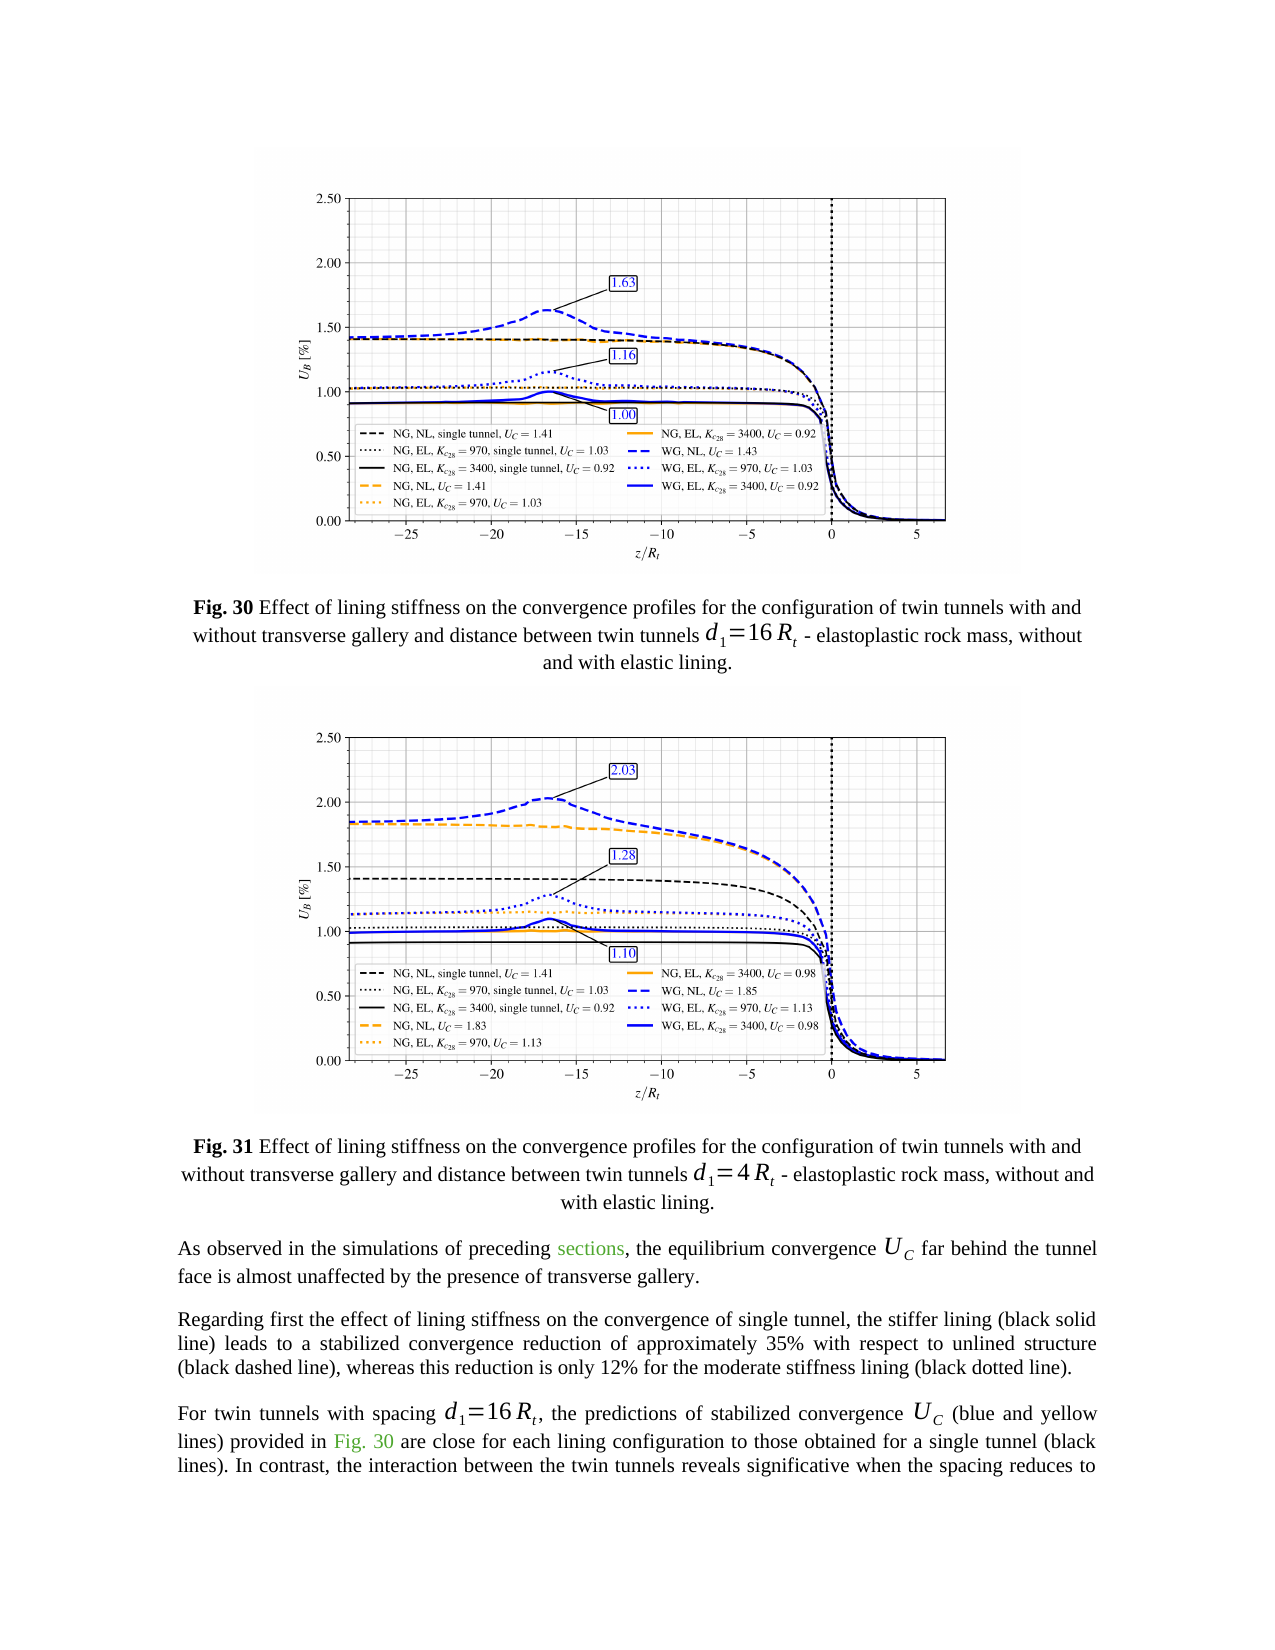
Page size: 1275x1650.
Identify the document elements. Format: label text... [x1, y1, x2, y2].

text As observed in the simulations of preceding sections, the equilibrium convergence far behind the tunnel face is almost unaffected by the presence of transverse gallery. [177, 1232, 1098, 1288]
picture [253, 686, 1022, 1114]
text Fig. 30 Effect of lining stiffness on the convergence profiles for the configuration of twin tunnels with and without transverse gallery and distance between twin tunnels - elastoplastic rock mass, without and with elastic lining. [177, 595, 1098, 674]
picture [253, 147, 1022, 574]
text Fig. 31 Effect of lining stiffness on the convergence profiles for the configuration of twin tunnels with and without transverse gallery and distance between twin tunnels - elastoplastic rock mass, without and with elastic lining. [177, 1134, 1098, 1214]
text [177, 1397, 1098, 1477]
text Regarding first the effect of lining stiffness on the convergence of single tunnel, the stiffer lining (black solid line) leads to a stabilized convergence reduction of approximately 35% with respect to unlined structure (black dashed line), whereas this reduction is only 12% for the moderate stiffness lining (black dotted line). [177, 1307, 1098, 1379]
